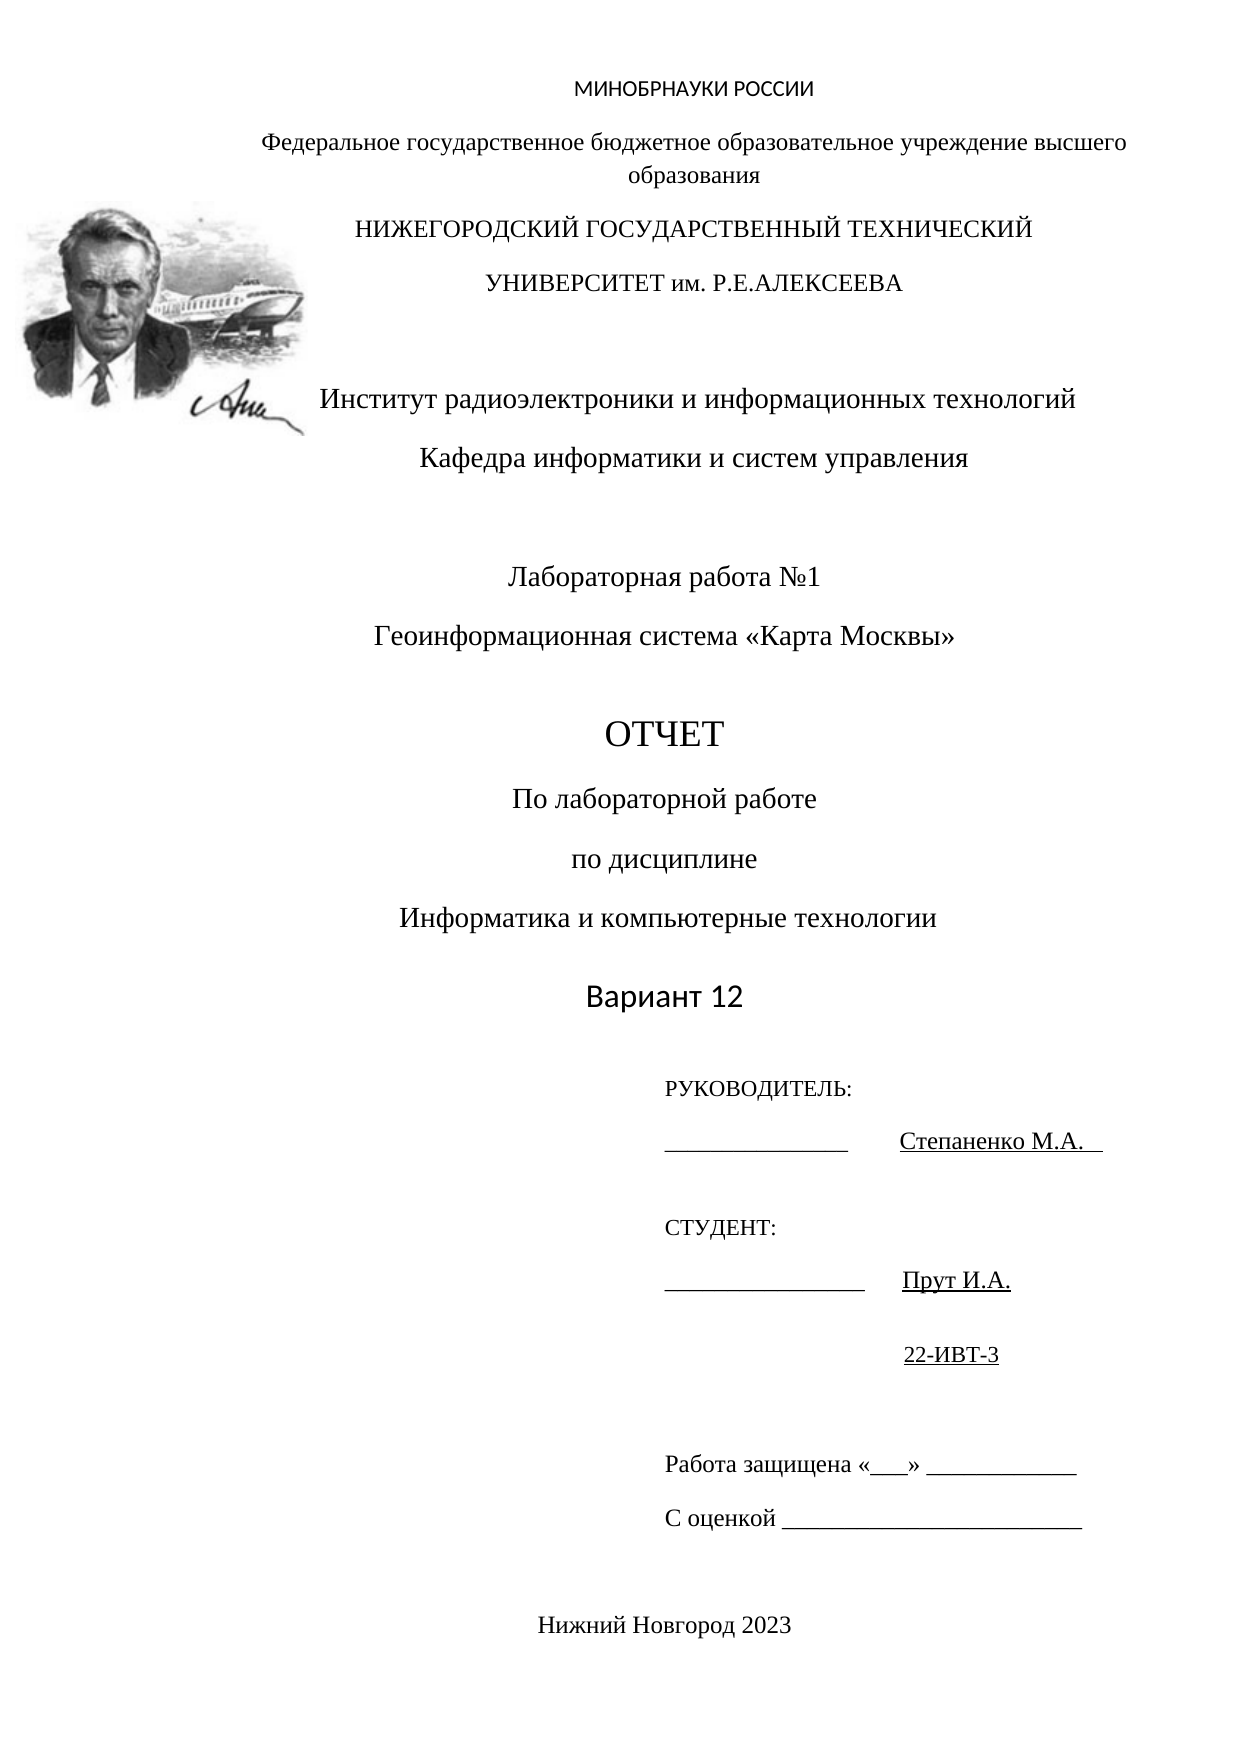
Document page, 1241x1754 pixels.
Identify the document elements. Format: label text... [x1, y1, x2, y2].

text по дисциплине [177, 841, 1152, 874]
text С оценкой ________________________ [664, 1503, 1152, 1531]
text ________________ Степаненко М.А. [664, 1126, 1152, 1154]
text УНИВЕРСИТЕТ им. Р.Е.АЛЕКСЕЕВА [236, 268, 1152, 296]
text Федеральное государственное бюджетное образовательное учреждение высшего образования [236, 127, 1152, 189]
text Работа защищена «___» ____________ [664, 1449, 1152, 1477]
text По лабораторной работе [177, 782, 1152, 815]
text Геоинформационная система «Карта Москвы» [177, 618, 1152, 652]
text Кафедра информатики и систем управления [236, 440, 1152, 474]
text Вариант 12 [177, 975, 1152, 1015]
text Институт радиоэлектроники и информационных технологий [236, 381, 1152, 414]
text РУКОВОДИТЕЛЬ: [664, 1075, 1152, 1101]
text МИНОБРНАУКИ РОССИИ [236, 74, 1152, 102]
text Информатика и компьютерные технологии [177, 900, 1152, 934]
text НИЖЕГОРОДСКИЙ ГОСУДАРСТВЕННЫЙ ТЕХНИЧЕСКИЙ [236, 214, 1152, 242]
text 22-ИВТ-3 [664, 1341, 1152, 1368]
text Лабораторная работа №1 [177, 559, 1152, 592]
text СТУДЕНТ: [664, 1214, 1152, 1241]
text Нижний Новгород 2023 [177, 1610, 1152, 1639]
text ________________ Прут И.А. [664, 1265, 1152, 1294]
text ОТЧЕТ [177, 711, 1152, 754]
